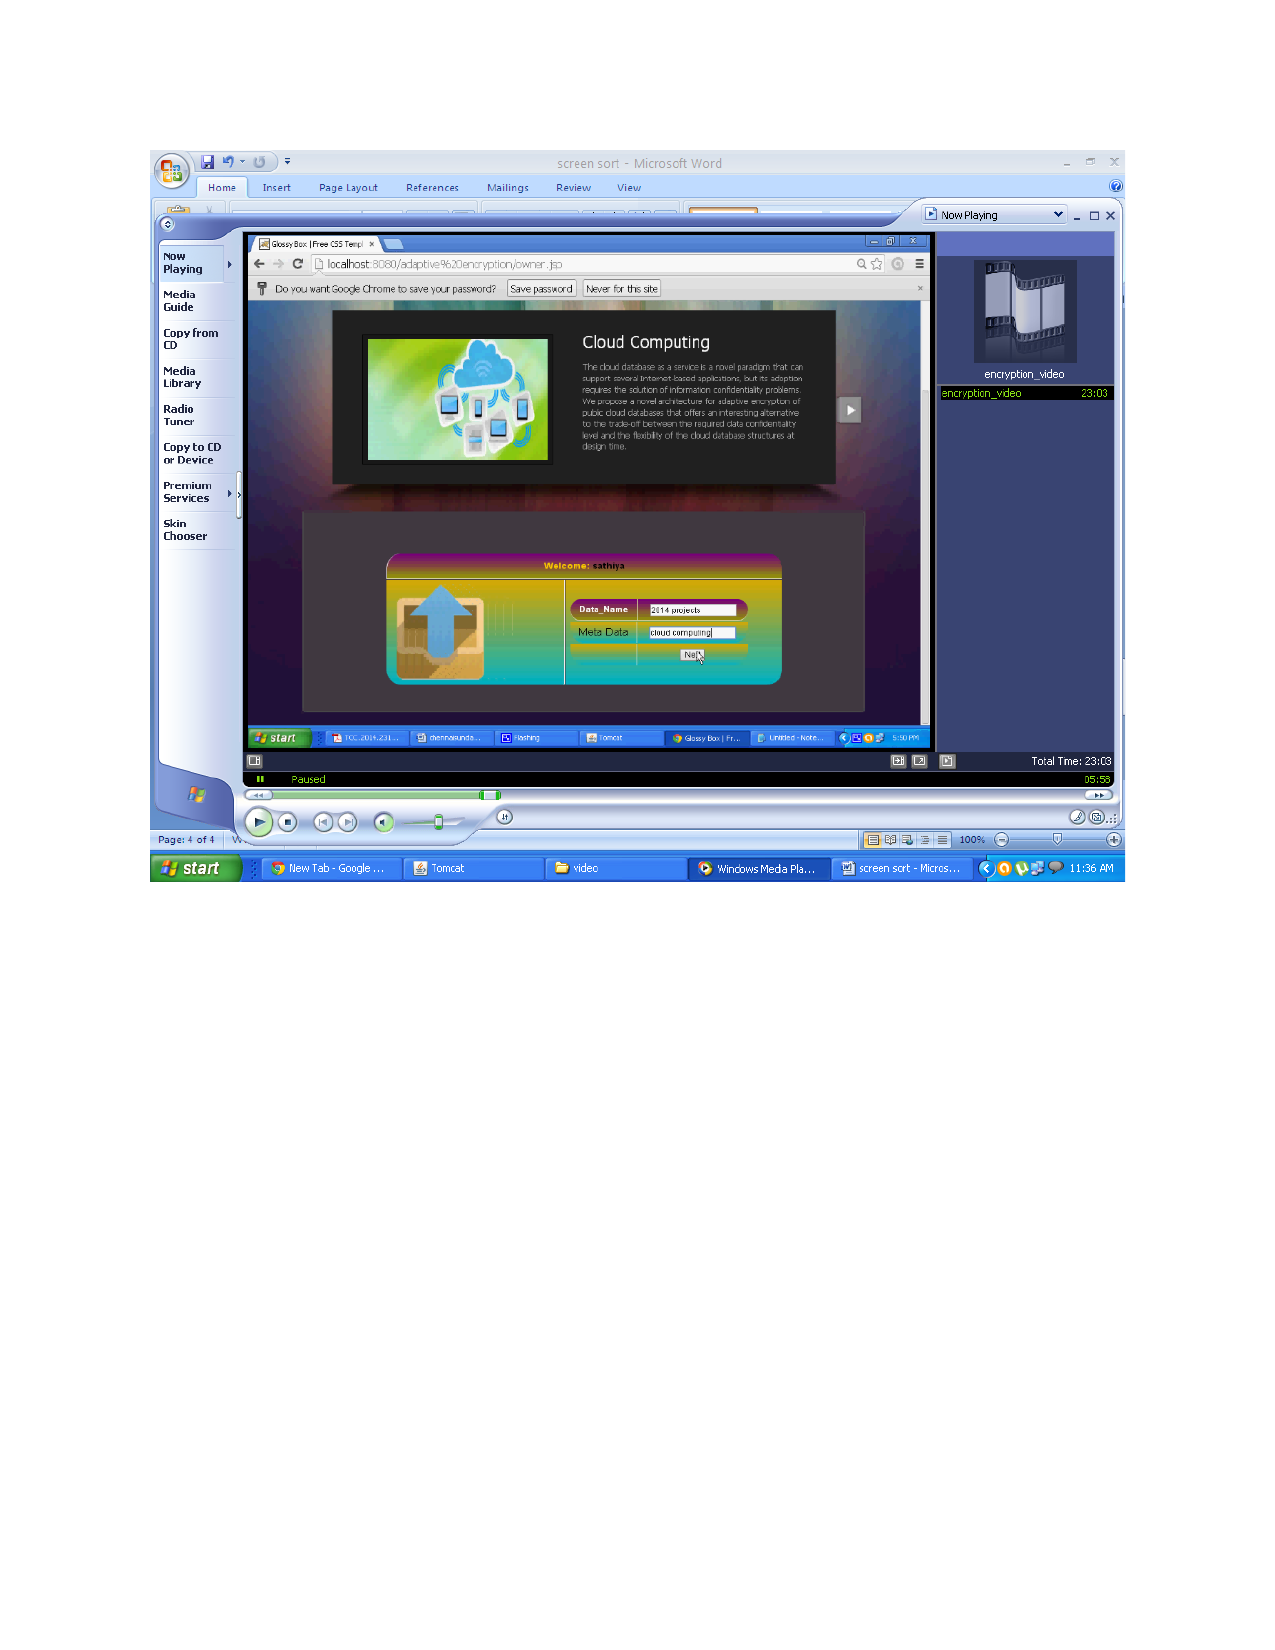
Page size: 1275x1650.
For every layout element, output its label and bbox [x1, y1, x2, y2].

picture [150, 150, 1125, 882]
